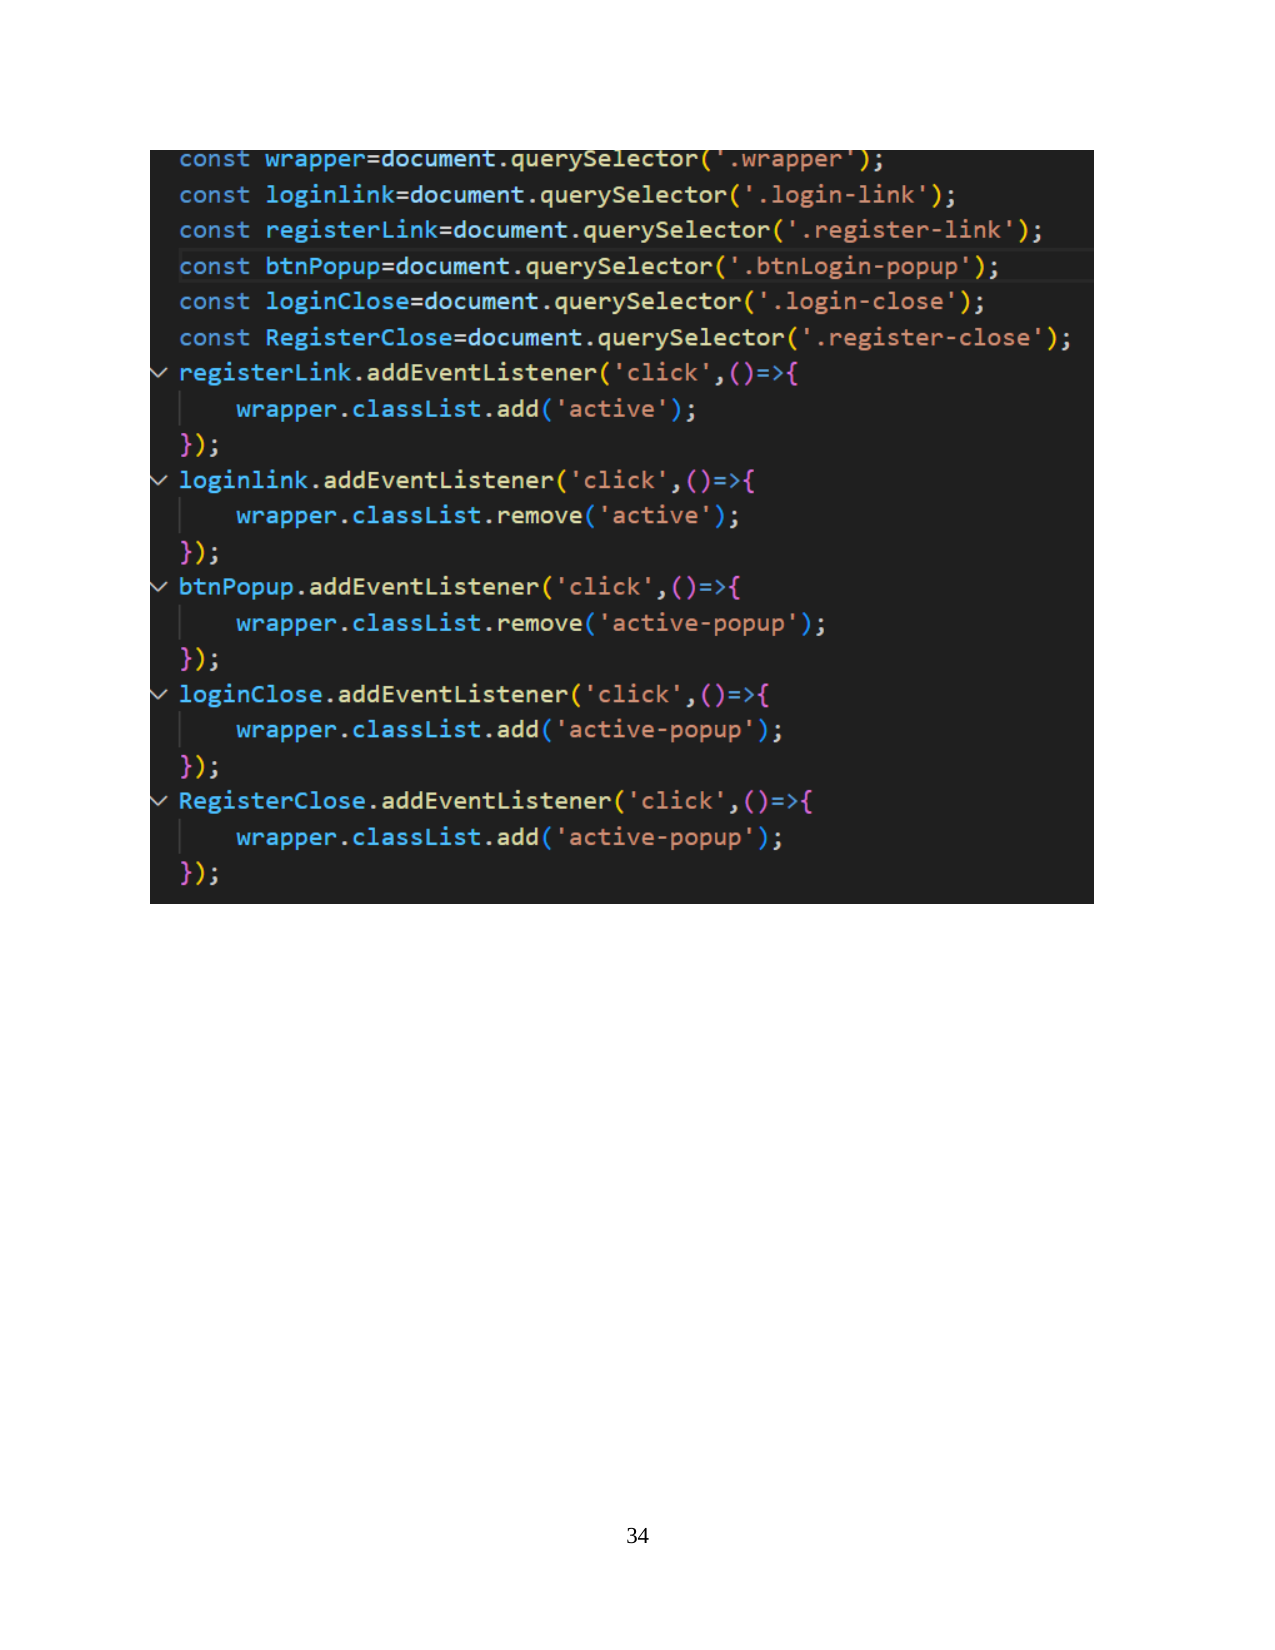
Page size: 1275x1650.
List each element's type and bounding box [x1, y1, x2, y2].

picture [150, 150, 1094, 904]
